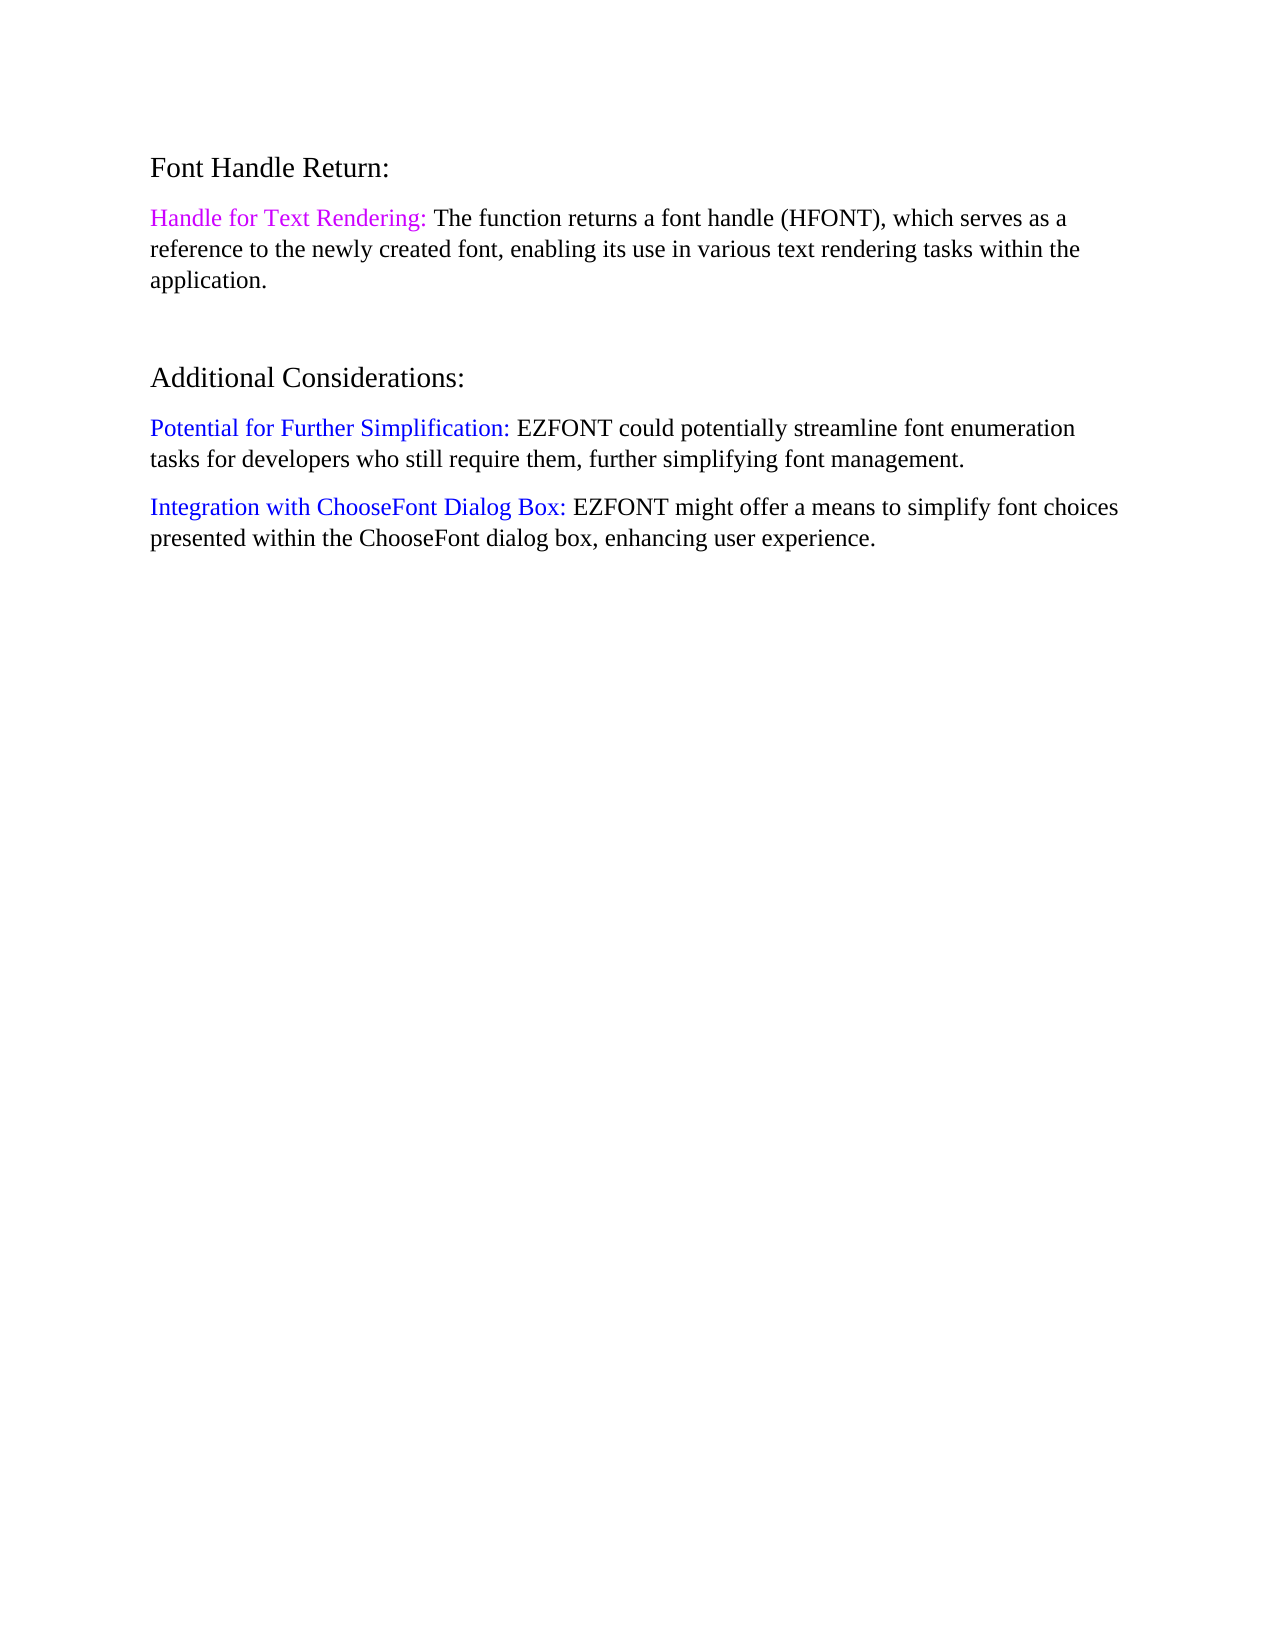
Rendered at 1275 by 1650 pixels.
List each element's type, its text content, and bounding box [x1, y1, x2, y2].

text Potential for Further Simplification: EZFONT could potentially streamline font enumeration tasks for developers who still require them, further simplifying font management. [150, 413, 1125, 473]
text Additional Considerations: [150, 360, 1125, 394]
text Font Handle Return: [150, 150, 1125, 183]
text Handle for Text Rendering: The function returns a font handle (HFONT), which serves as a reference to the newly created font, enabling its use in various text rendering tasks within the application. [150, 203, 1125, 294]
text Integration with ChooseFont Dialog Box: EZFONT might offer a means to simplify font choices presented within the ChooseFont dialog box, enhancing user experience. [150, 492, 1125, 552]
